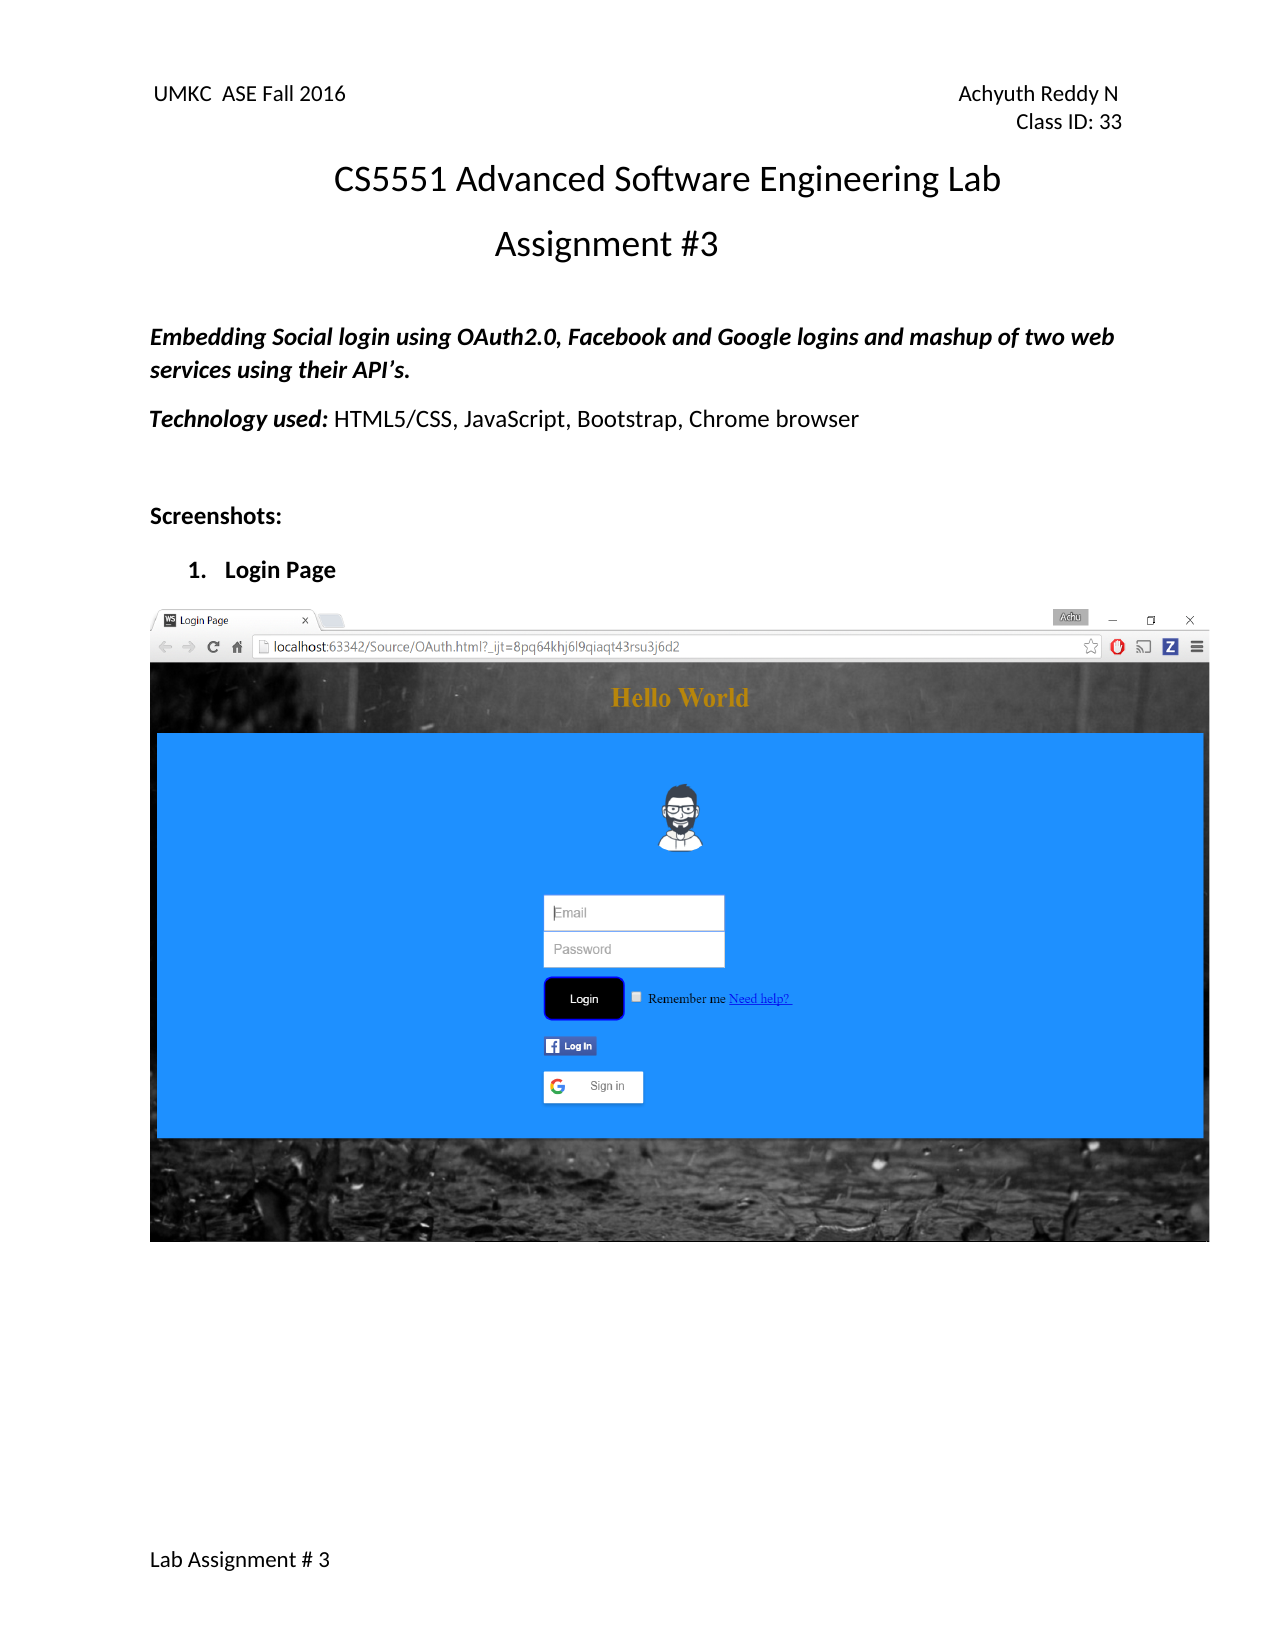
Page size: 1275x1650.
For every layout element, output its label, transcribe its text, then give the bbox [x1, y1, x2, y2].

text CS5551 Advanced Software Engineering Lab Assignment #3 [334, 154, 1002, 266]
list Login Page [187, 555, 1273, 585]
picture [150, 609, 1210, 1242]
text Technology used: HTML5/CSS, JavaScript, Bootstrap, Chrome browser [148, 403, 1273, 434]
text Embedding Social login using OAuth2.0, Facebook and Google logins and mashup of two web services using their API’s. [150, 321, 1161, 384]
text Screenshots: [150, 500, 1273, 531]
